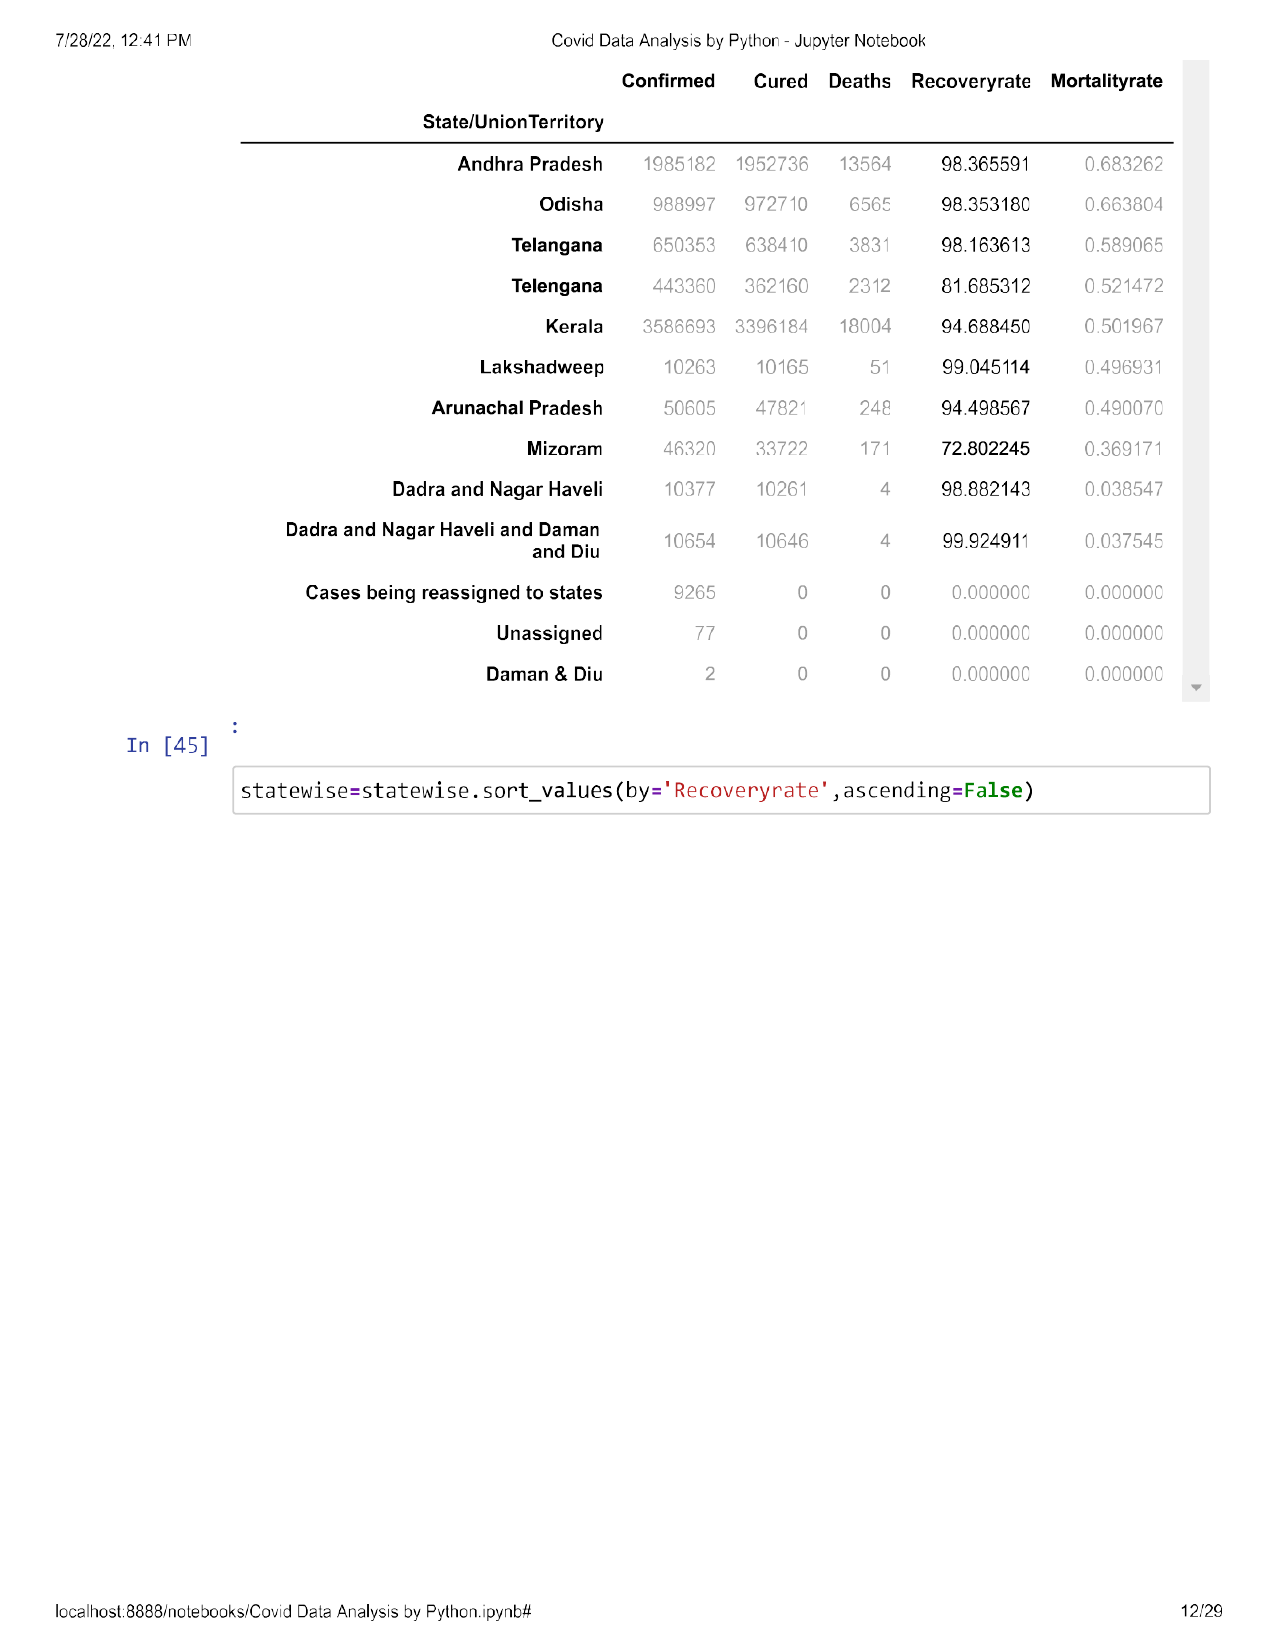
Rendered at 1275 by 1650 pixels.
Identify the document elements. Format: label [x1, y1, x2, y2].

picture [481, 360, 604, 377]
picture [823, 781, 986, 802]
picture [1085, 360, 1160, 374]
picture [942, 400, 1030, 415]
picture [546, 319, 603, 333]
picture [129, 33, 159, 46]
picture [1132, 278, 1163, 292]
picture [870, 360, 888, 374]
picture [56, 1604, 531, 1621]
picture [1085, 666, 1163, 681]
picture [174, 737, 197, 753]
picture [745, 196, 795, 211]
picture [674, 359, 715, 374]
picture [1085, 625, 1163, 640]
picture [942, 237, 1030, 252]
picture [1190, 1604, 1222, 1617]
picture [746, 237, 795, 252]
picture [756, 441, 807, 455]
picture [766, 481, 805, 496]
picture [643, 319, 715, 333]
picture [653, 278, 715, 293]
picture [530, 400, 602, 415]
picture [829, 73, 890, 88]
picture [423, 114, 604, 132]
picture [393, 481, 602, 500]
picture [497, 625, 602, 644]
picture [540, 197, 603, 211]
picture [242, 781, 528, 798]
picture [735, 319, 808, 333]
picture [695, 626, 715, 640]
picture [952, 625, 1030, 640]
picture [952, 585, 1030, 599]
picture [306, 585, 602, 603]
picture [552, 33, 779, 50]
picture [754, 73, 807, 88]
picture [653, 197, 715, 211]
picture [528, 441, 602, 455]
picture [1085, 237, 1163, 252]
picture [653, 156, 692, 171]
picture [849, 156, 891, 171]
picture [167, 34, 191, 46]
picture [756, 400, 805, 415]
picture [287, 522, 599, 558]
picture [1143, 441, 1160, 455]
picture [787, 278, 808, 293]
picture [1085, 441, 1139, 456]
picture [849, 318, 891, 333]
picture [674, 481, 715, 496]
picture [860, 400, 890, 415]
picture [871, 441, 888, 455]
picture [674, 585, 715, 599]
picture [1085, 197, 1163, 211]
picture [942, 481, 1030, 496]
picture [745, 156, 808, 171]
picture [766, 359, 784, 374]
picture [627, 781, 661, 802]
picture [1085, 400, 1163, 415]
picture [664, 400, 715, 415]
picture [487, 666, 602, 681]
picture [784, 34, 926, 50]
picture [850, 197, 890, 211]
picture [1085, 278, 1129, 293]
picture [745, 278, 784, 293]
picture [1085, 481, 1163, 496]
picture [787, 359, 808, 374]
picture [942, 319, 1030, 333]
picture [1085, 533, 1163, 548]
picture [695, 156, 715, 171]
picture [942, 197, 1030, 211]
picture [849, 278, 878, 293]
picture [1085, 318, 1121, 333]
picture [850, 237, 888, 252]
picture [952, 666, 1030, 681]
picture [943, 533, 1027, 548]
picture [1182, 676, 1210, 702]
picture [912, 73, 1031, 92]
picture [579, 785, 601, 798]
picture [942, 278, 1030, 293]
picture [56, 33, 114, 49]
picture [942, 156, 1027, 171]
picture [1085, 156, 1163, 171]
picture [666, 781, 818, 802]
picture [674, 533, 715, 548]
picture [1085, 585, 1163, 599]
picture [457, 156, 602, 171]
picture [653, 237, 715, 252]
picture [943, 359, 1008, 374]
picture [766, 533, 808, 548]
picture [1132, 318, 1163, 333]
picture [663, 441, 715, 455]
